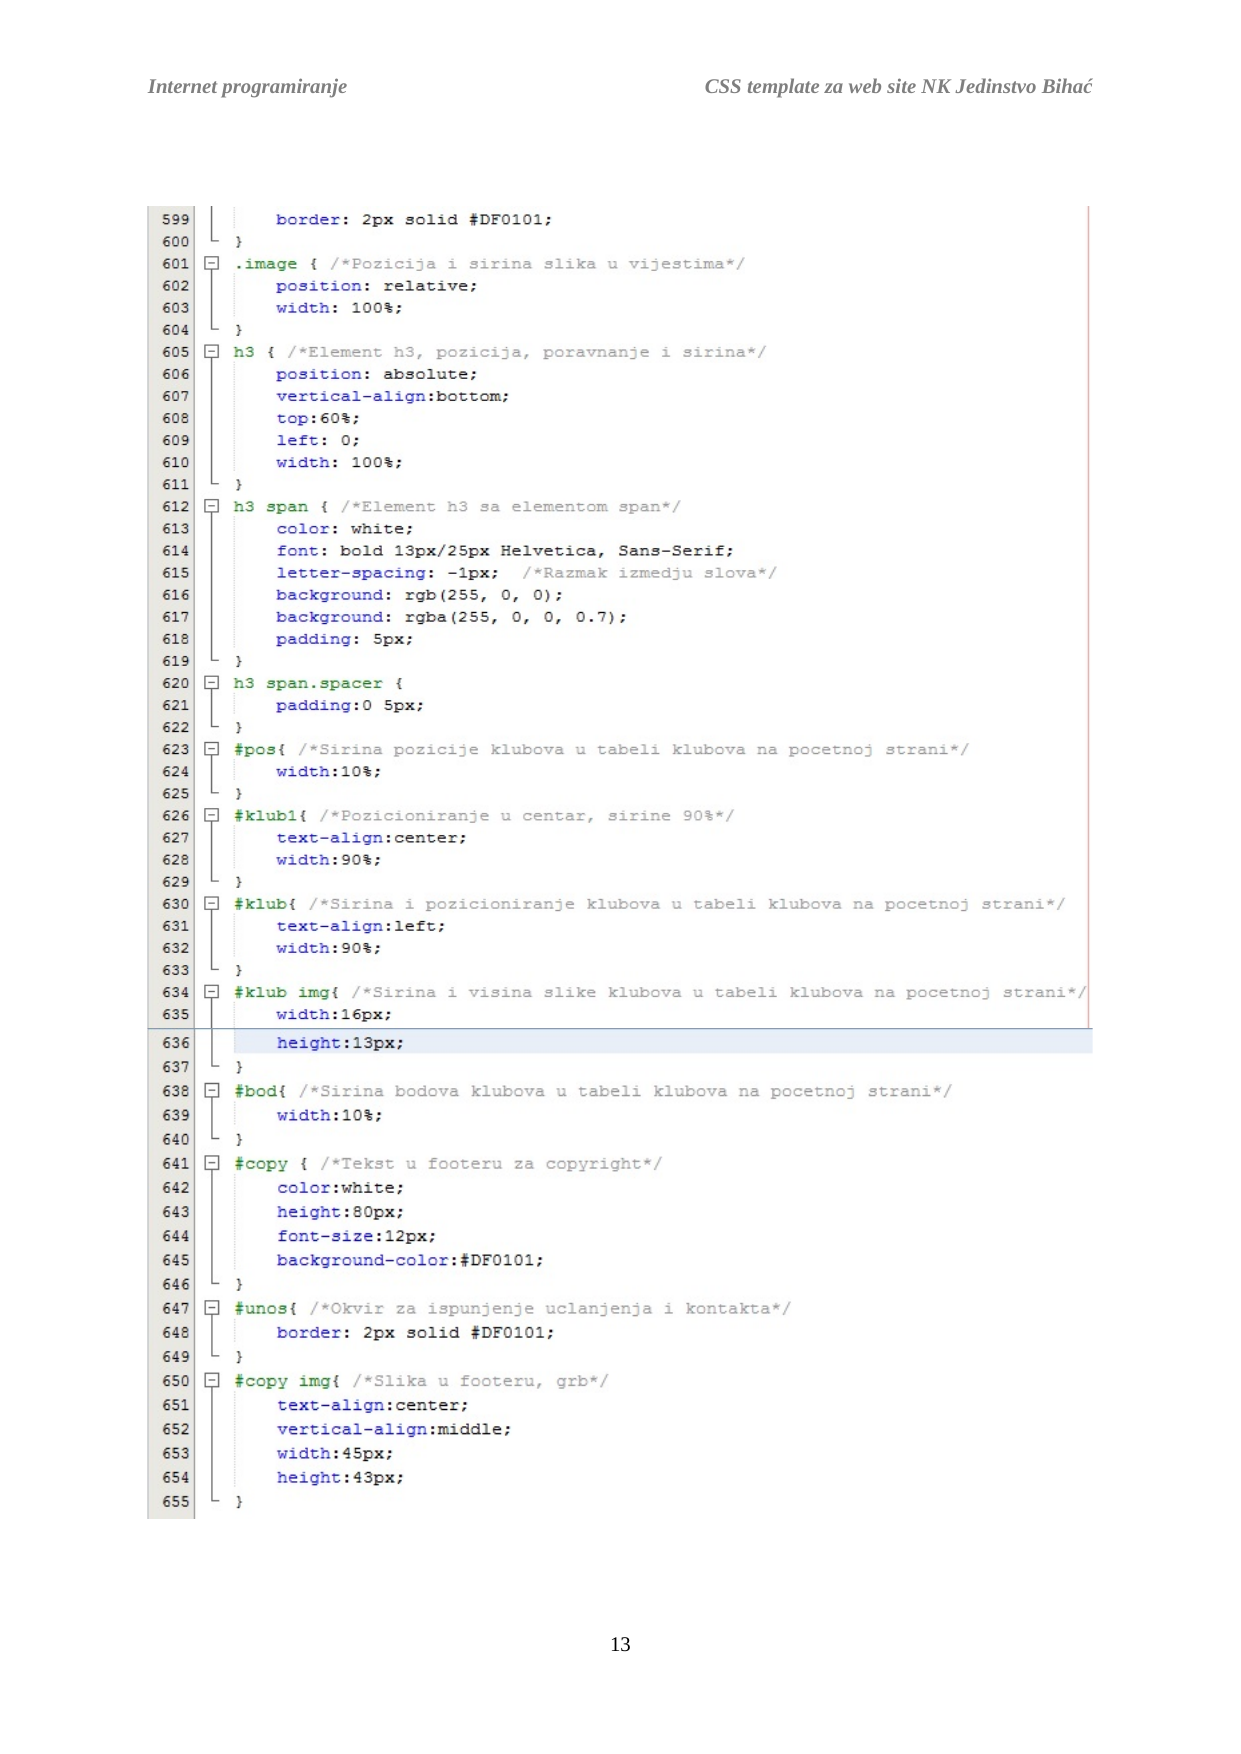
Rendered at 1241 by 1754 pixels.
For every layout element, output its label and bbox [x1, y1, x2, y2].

picture [147, 206, 1093, 1519]
